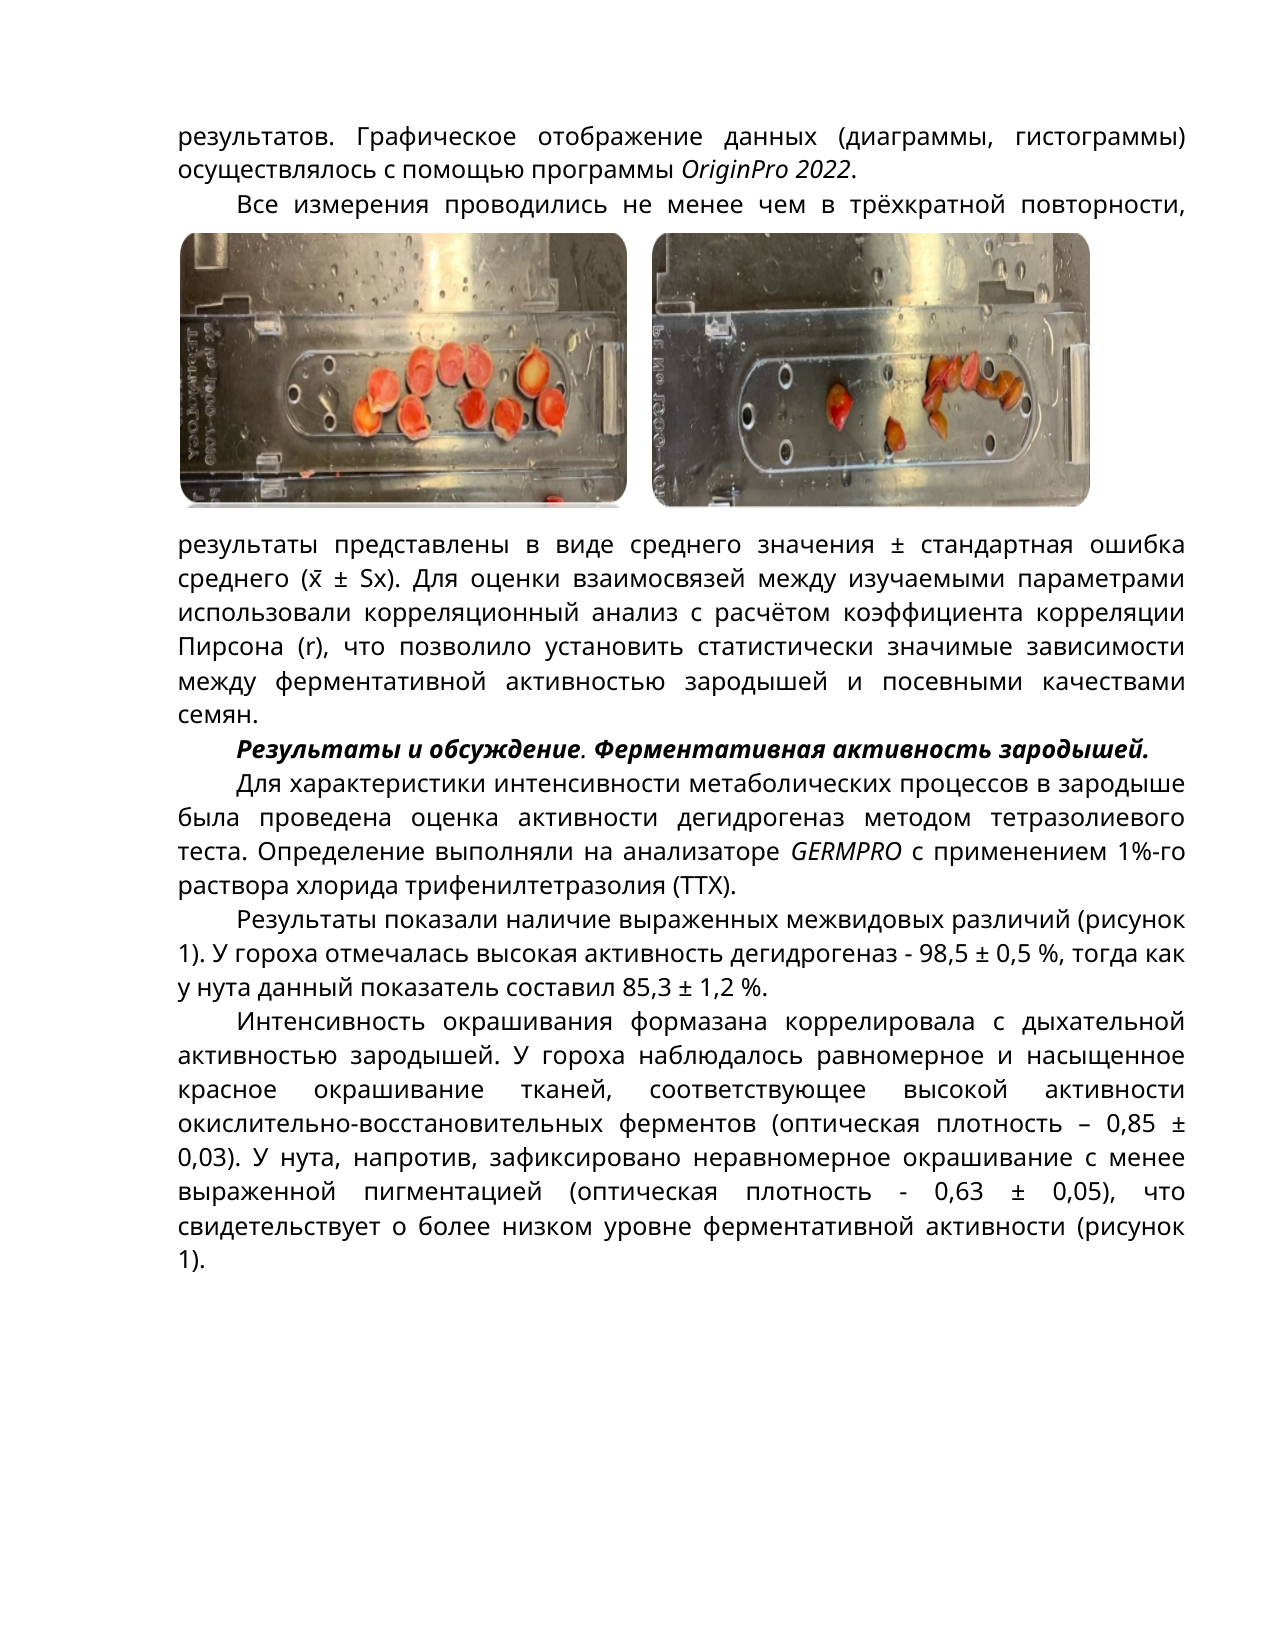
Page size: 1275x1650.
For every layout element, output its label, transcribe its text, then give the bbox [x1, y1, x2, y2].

picture [649, 233, 1093, 508]
text Для характеристики интенсивности метаболических процессов в зародыше была проведена оценка активности дегидрогеназ методом тетразолиевого теста. Определение выполняли на анализаторе GERMPRO с применением 1%-го раствора хлорида трифенилтетразолия (ТТХ). [177, 765, 1186, 902]
text Результаты показали наличие выраженных межвидовых различий (рисунок 1). У гороха отмечалась высокая активность дегидрогеназ - 98,5 ± 0,5 %, тогда как у нута данный показатель составил 85,3 ± 1,2 %. [177, 902, 1186, 1004]
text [177, 118, 1186, 186]
text Интенсивность окрашивания формазана коррелировала с дыхательной активностью зародышей. У гороха наблюдалось равномерное и насыщенное красное окрашивание тканей, соответствующее высокой активности окислительно-восстановительных ферментов (оптическая плотность – 0,85 ± 0,03). У нута, напротив, зафиксировано неравномерное окрашивание с менее выраженной пигментацией (оптическая плотность - 0,63 ± 0,05), что свидетельствует о более низком уровне ферментативной активности (рисунок 1). [177, 1004, 1186, 1276]
text Результаты и обсуждение. Ферментативная активность зародышей. [177, 731, 1186, 765]
picture [177, 233, 630, 508]
